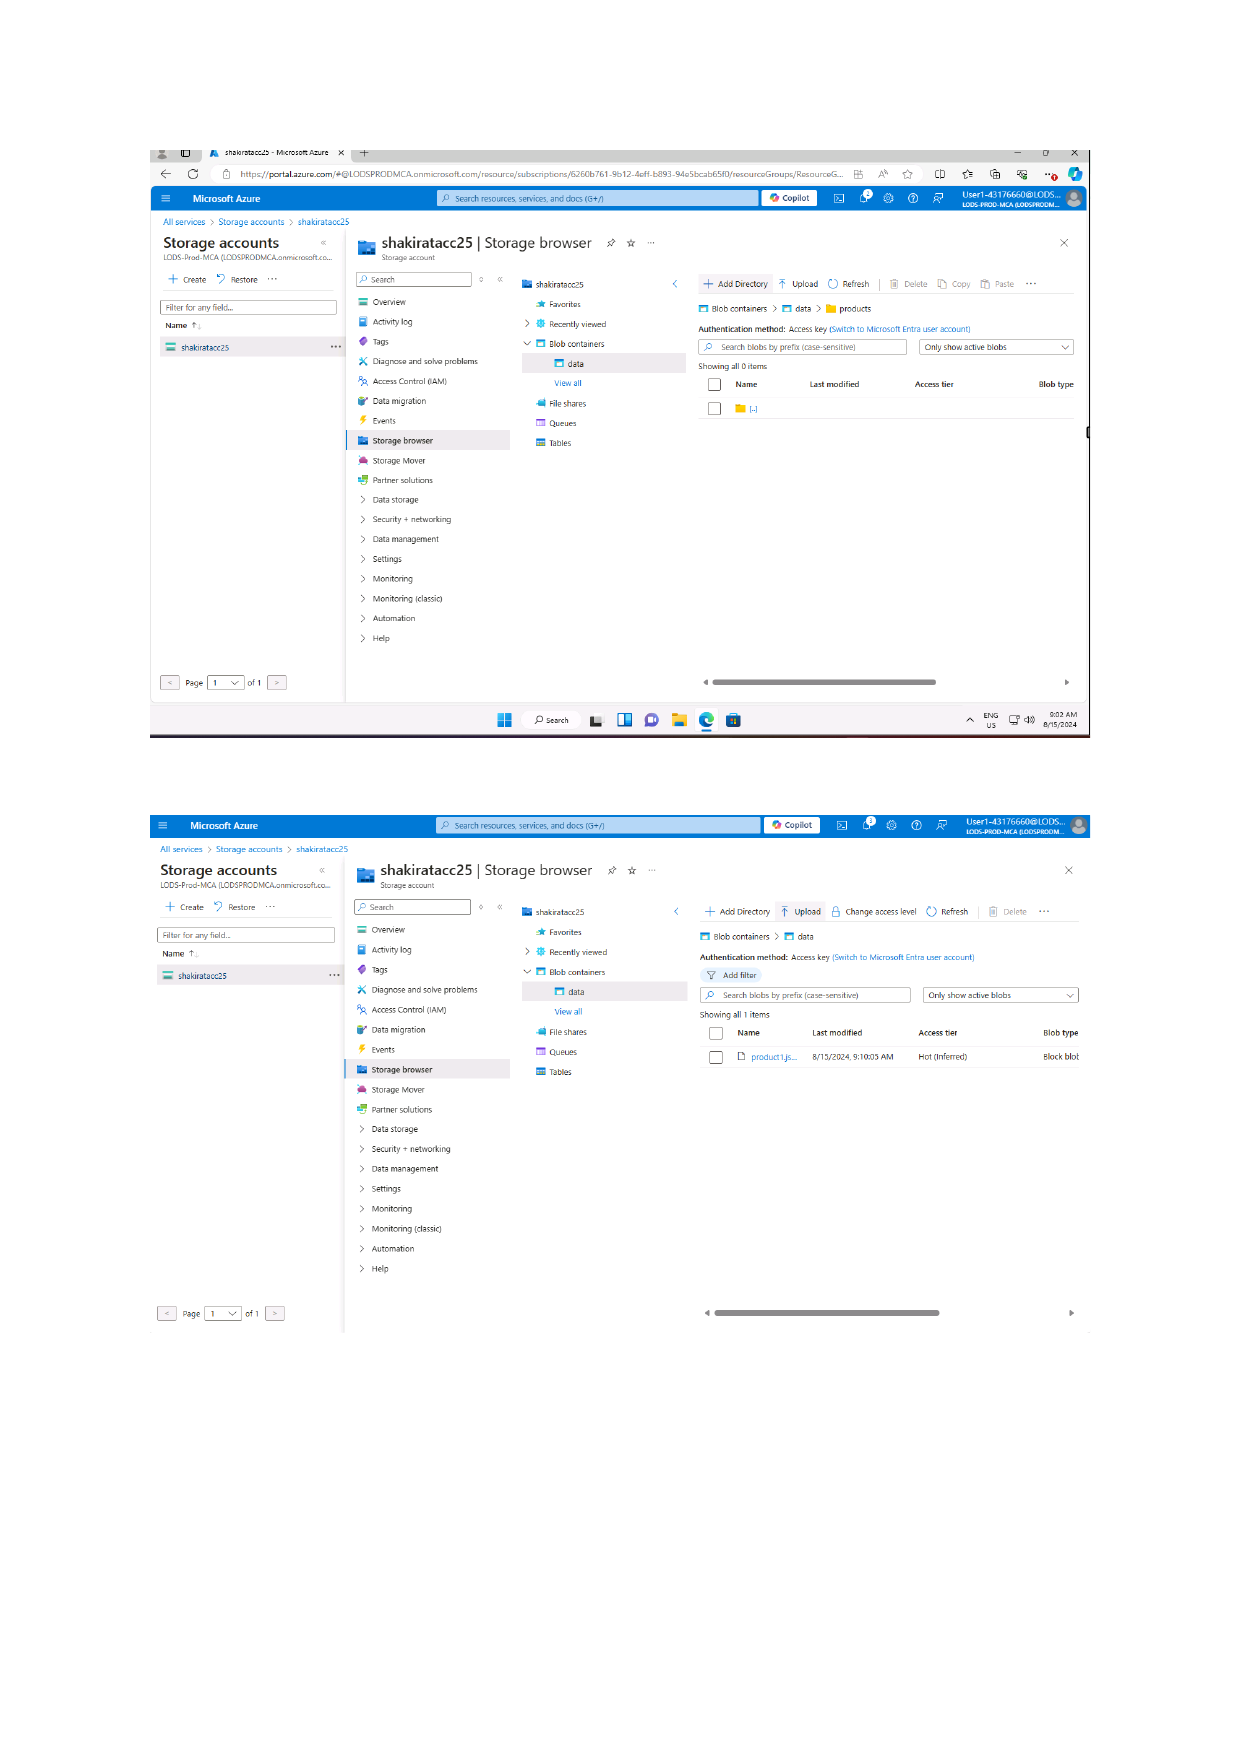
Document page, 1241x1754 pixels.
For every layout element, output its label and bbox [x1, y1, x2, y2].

picture [150, 150, 1091, 738]
picture [150, 815, 1091, 1333]
